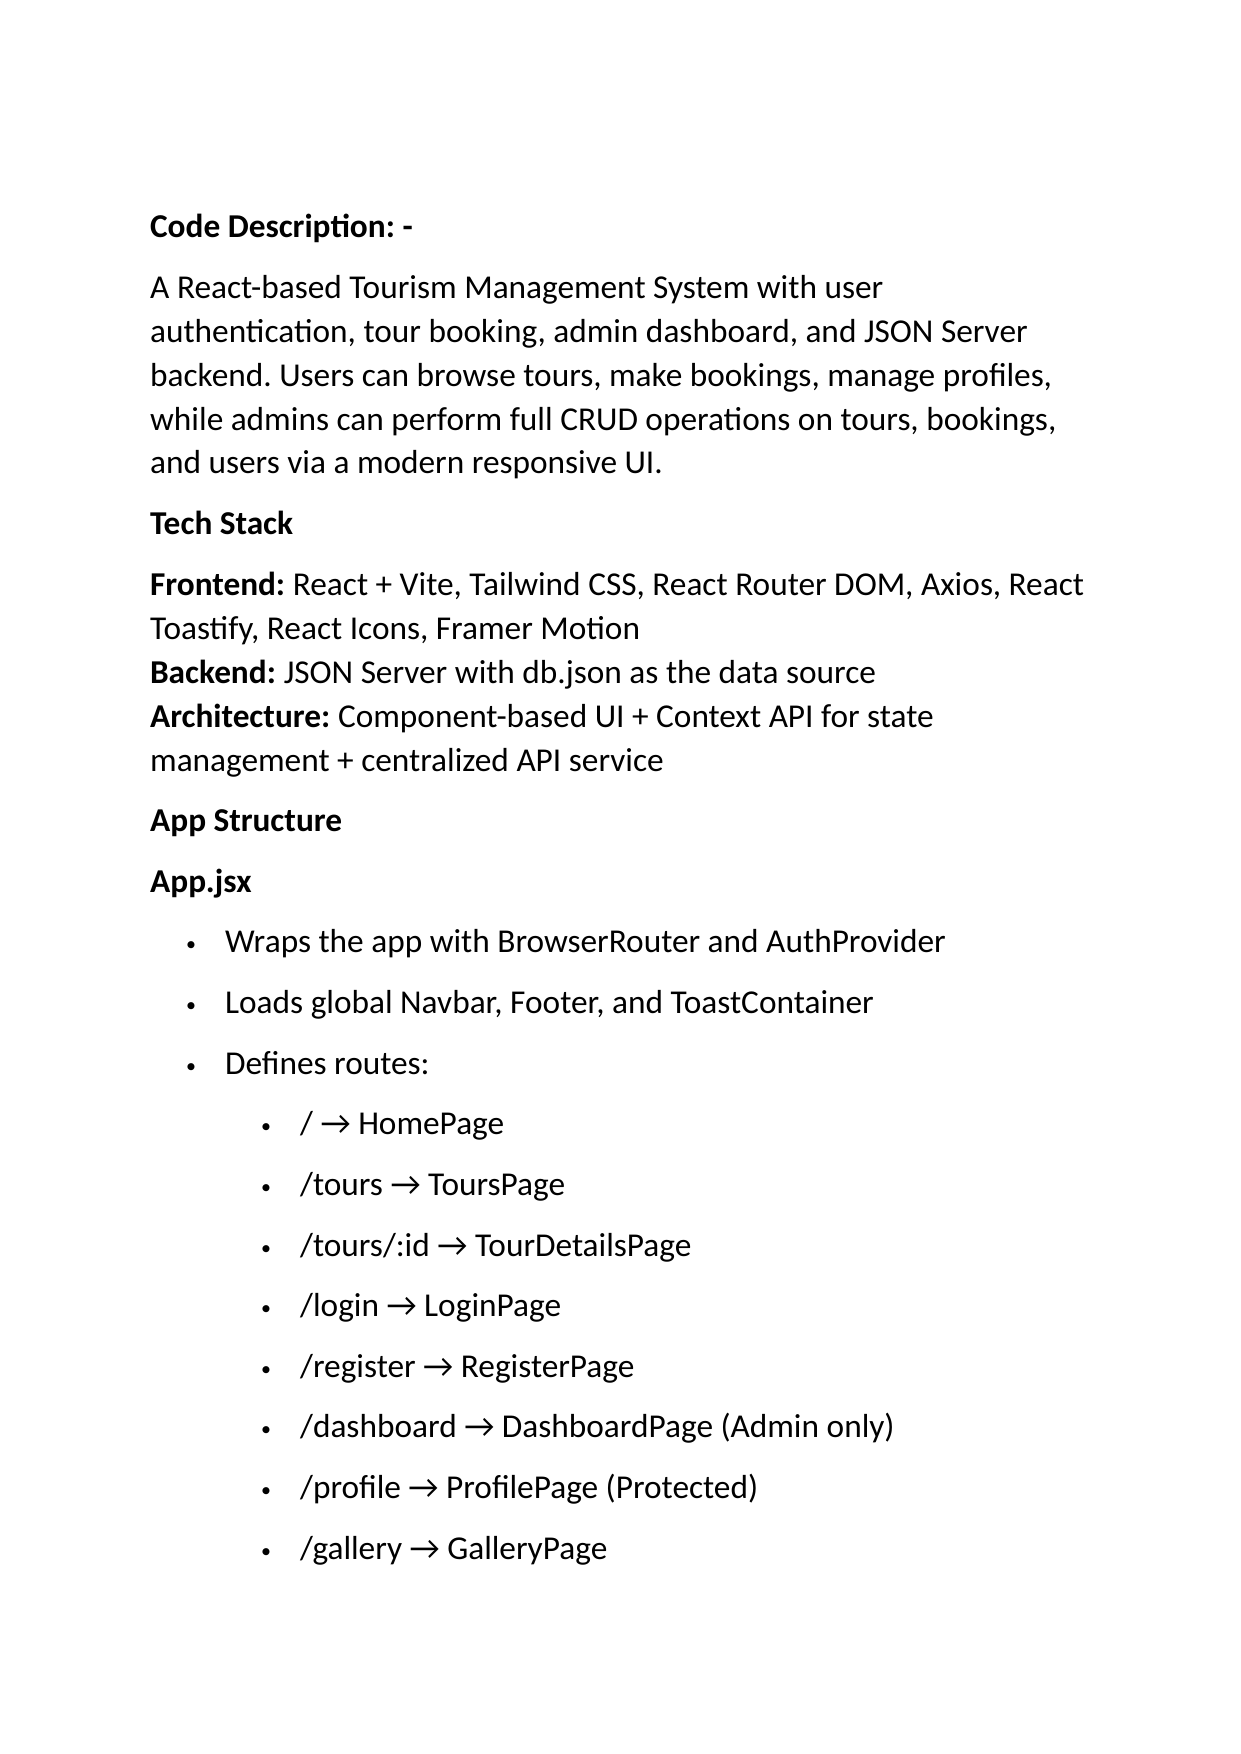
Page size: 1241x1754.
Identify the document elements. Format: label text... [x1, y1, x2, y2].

text A React-based Tourism Management System with user authentication, tour booking, admin dashboard, and JSON Server backend. Users can browse tours, make bookings, manage profiles, while admins can perform full CRUD operations on tours, bookings, and users via a modern responsive UI. [150, 266, 1090, 482]
text Frontend: React + Vite, Tailwind CSS, React Router DOM, Axios, React Toastify, React Icons, Framer Motion Backend: JSON Server with db.json as the data source Architecture: Component-based UI + Context API for state management + centralized API service [150, 563, 1090, 779]
list Wraps the app with BrowserRouter and AuthProvider [187, 921, 1090, 961]
list /profile → ProfilePage (Protected) [262, 1466, 1090, 1507]
list /login → LoginPage [262, 1284, 1090, 1325]
text App Structure [150, 799, 1090, 840]
text Code Description: - [150, 205, 1090, 246]
list /tours/:id → TourDetailsPage [262, 1224, 1090, 1264]
list Defines routes: [187, 1042, 1090, 1082]
text App.jsx [150, 860, 1090, 901]
list /tours → ToursPage [262, 1163, 1090, 1204]
list /dashboard → DashboardPage (Admin only) [262, 1406, 1090, 1446]
list / → HomePage [262, 1102, 1090, 1143]
list /register → RegisterPage [262, 1345, 1090, 1386]
text Tech Stack [150, 502, 1090, 543]
list Loads global Navbar, Footer, and ToastContainer [187, 981, 1090, 1022]
list /gallery → GalleryPage [262, 1527, 1090, 1567]
